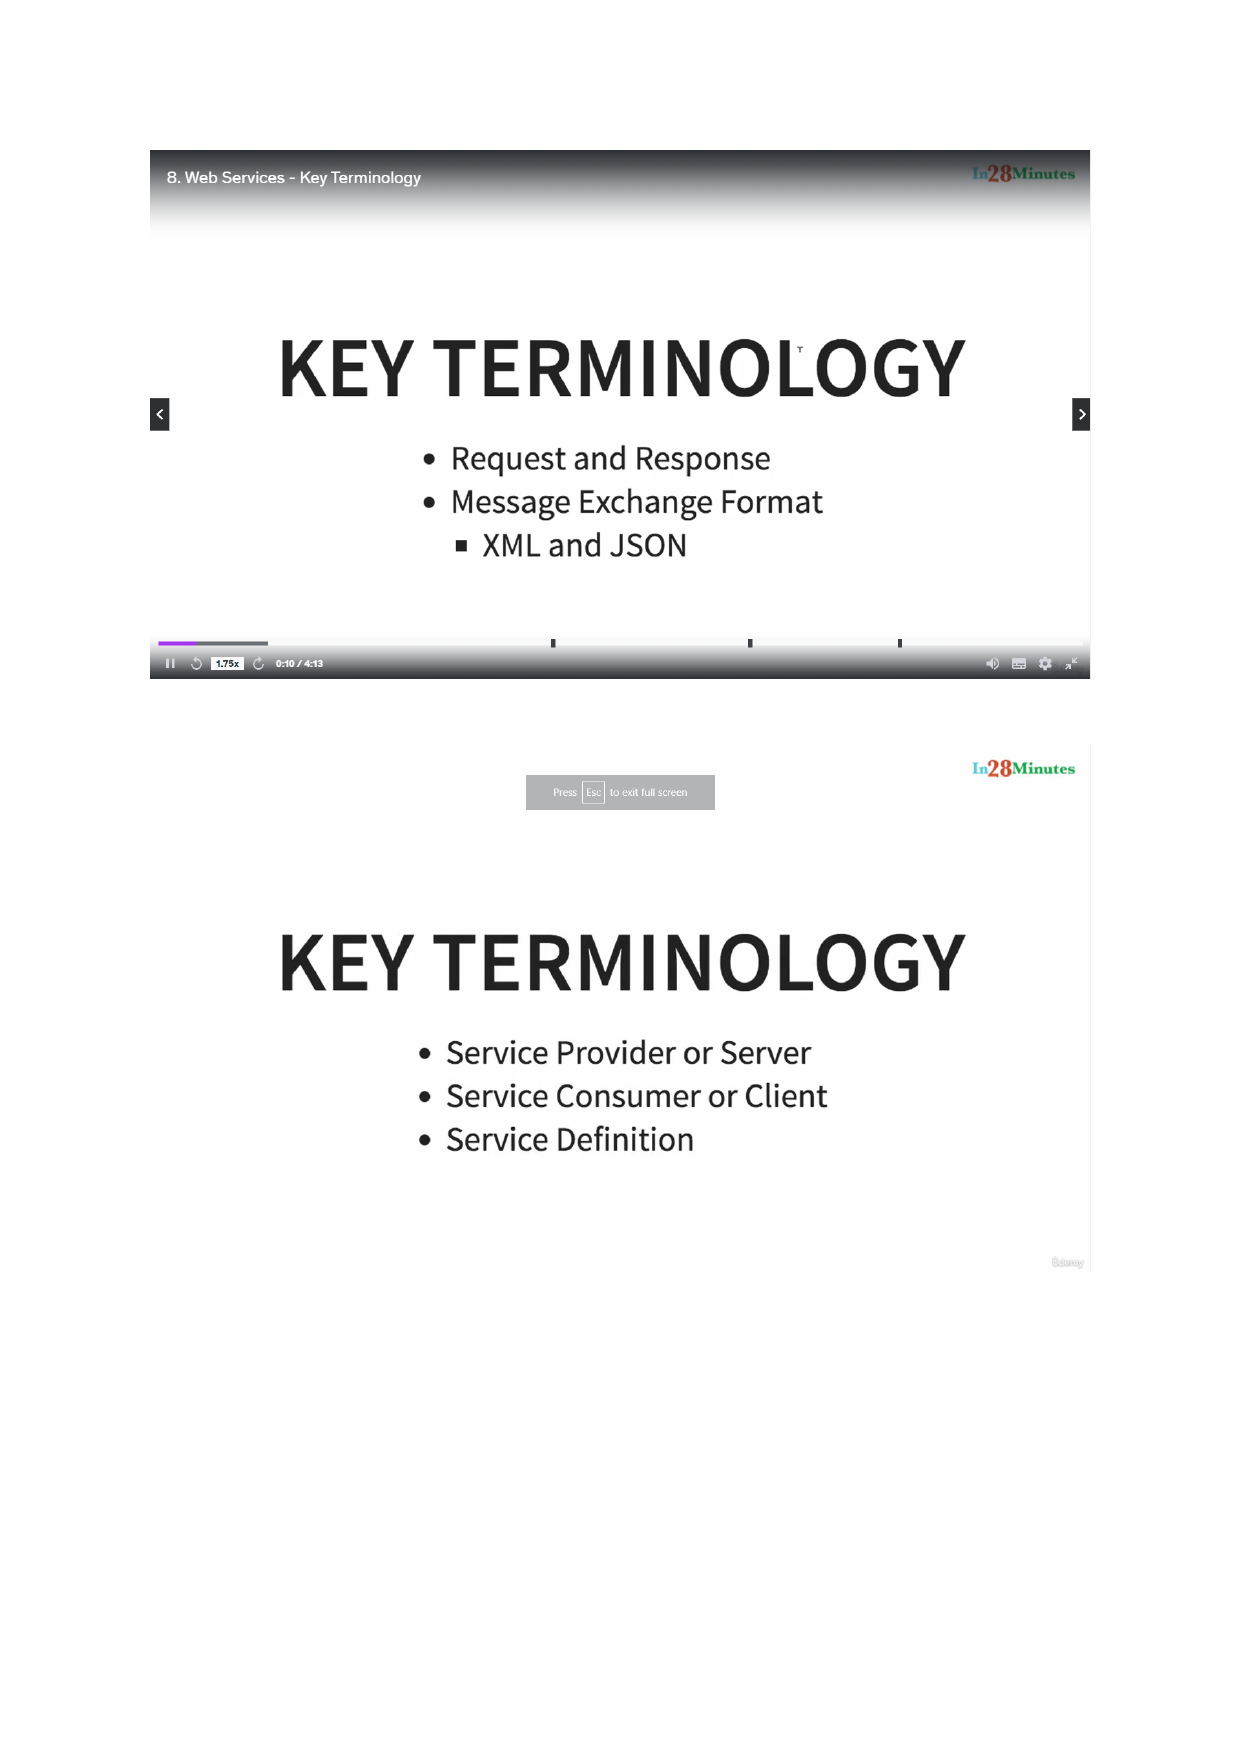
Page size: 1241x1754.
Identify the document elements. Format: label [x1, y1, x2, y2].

picture [150, 744, 1091, 1273]
picture [150, 150, 1091, 679]
